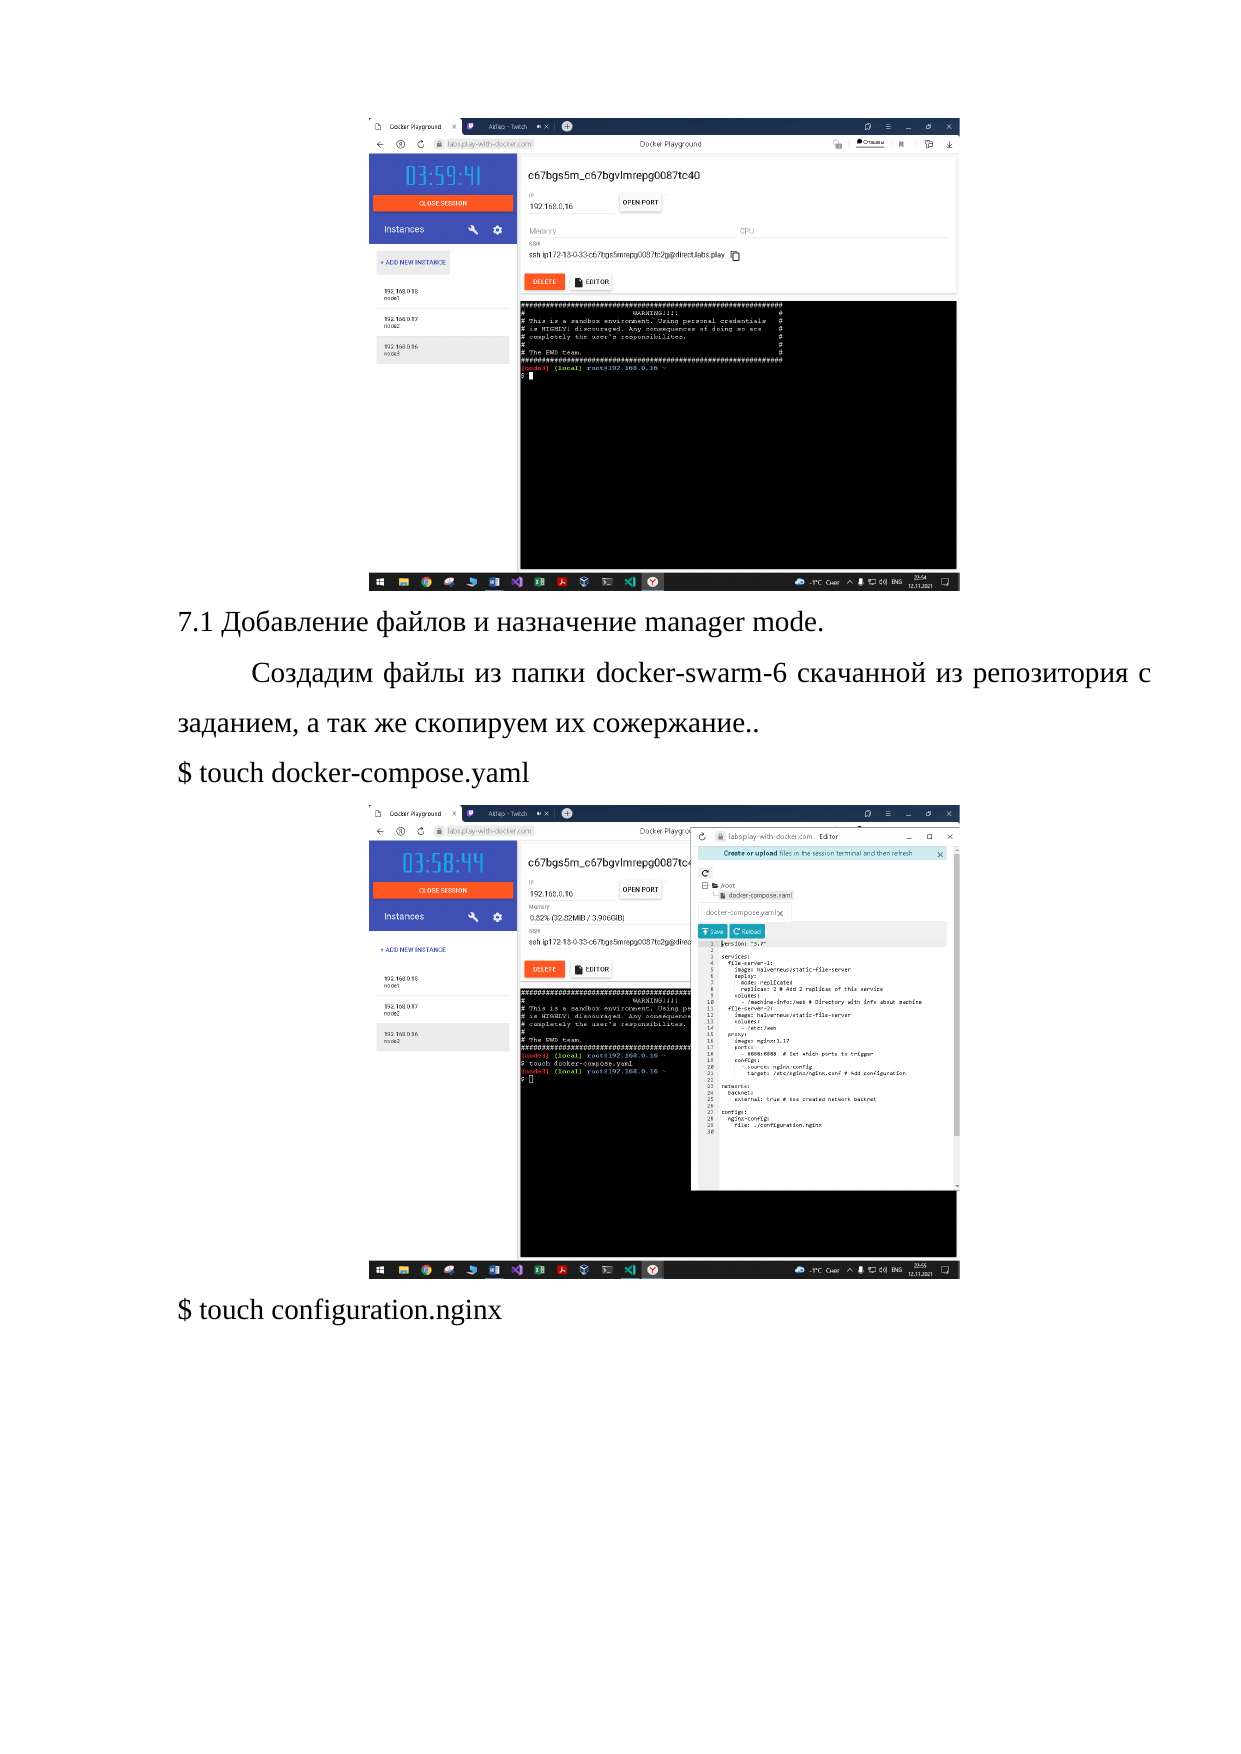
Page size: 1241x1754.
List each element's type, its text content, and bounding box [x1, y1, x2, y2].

text $ touch docker-compose.yaml [177, 755, 1152, 789]
text $ touch configuration.nginx [177, 1292, 1152, 1326]
picture [369, 118, 960, 591]
text Создадим файлы из папки docker-swarm-6 скачанной из репозитория с заданием, а так же скопируем их сожержание.. [177, 655, 1152, 739]
picture [369, 805, 960, 1279]
text 7.1 Добавление файлов и назначение manager mode. [177, 604, 1152, 638]
